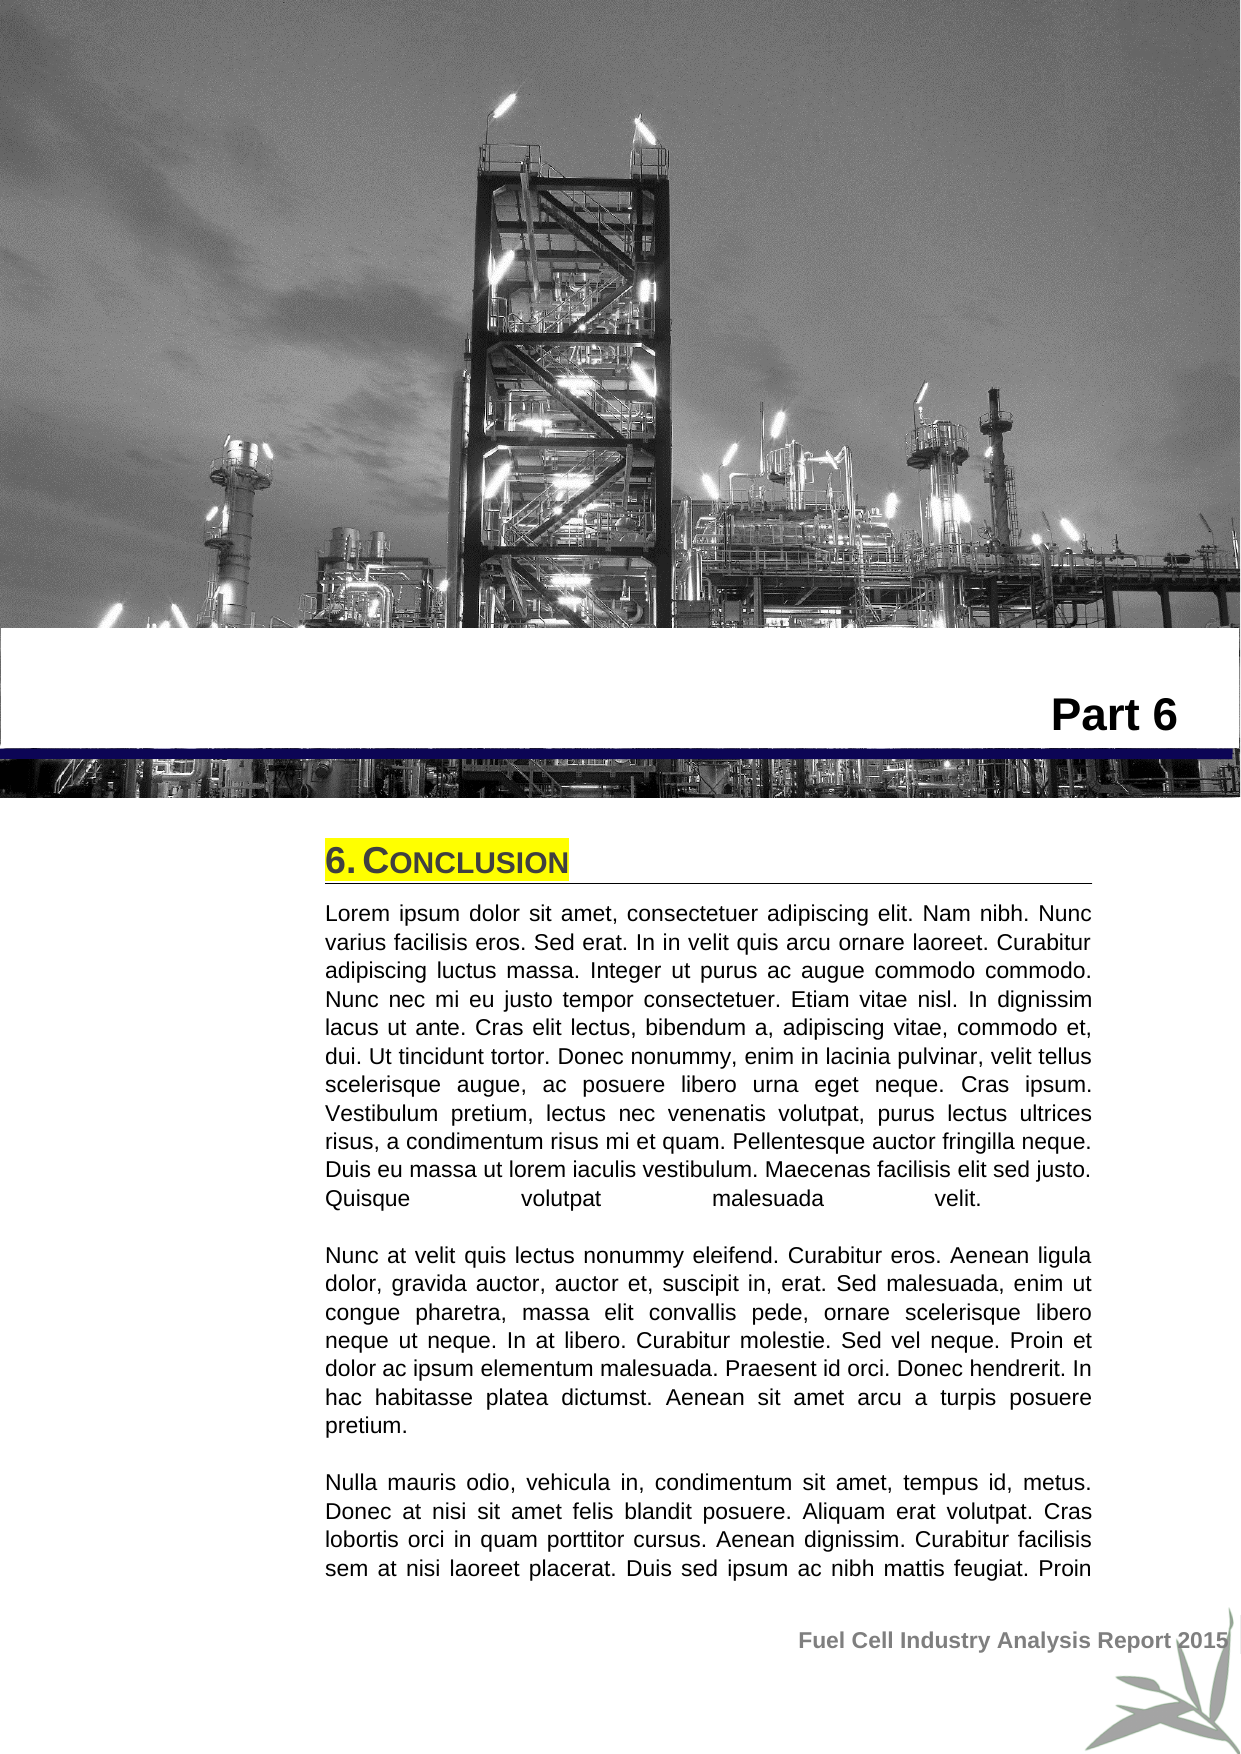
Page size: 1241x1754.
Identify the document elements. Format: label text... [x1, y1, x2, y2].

picture [0, 0, 1241, 798]
picture [0, 759, 325, 798]
subtitle Conclusion [325, 176, 1092, 883]
picture [1068, 1607, 1241, 1754]
